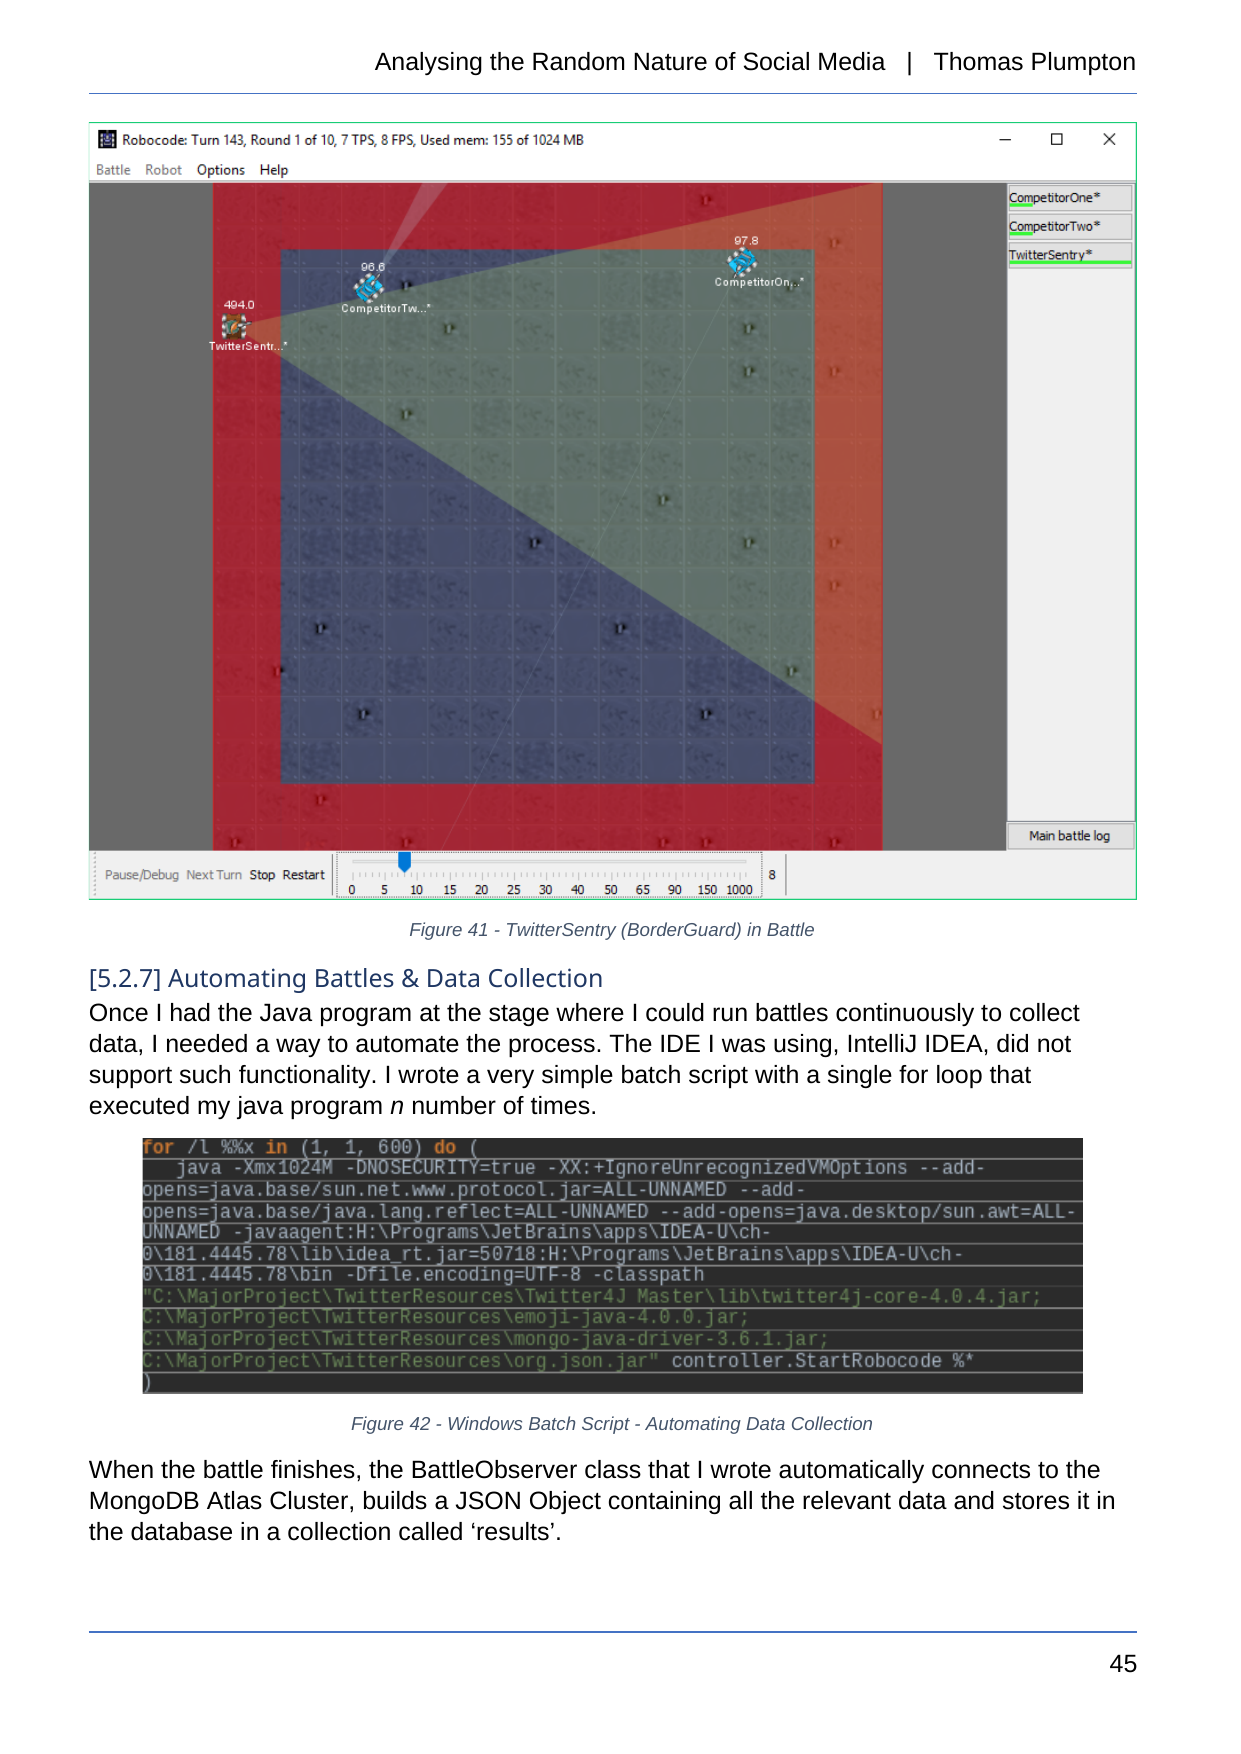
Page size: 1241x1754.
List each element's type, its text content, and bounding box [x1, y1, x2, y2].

subtitle [5.2.7] Automating Battles & Data Collection [89, 961, 1137, 995]
picture [88, 122, 1137, 900]
text Once I had the Java program at the stage where I could run battles continuously to collect data, I needed a way to automate the process. The IDE I was using, IntelliJ IDEA, did not support such functionality. I wrote a very simple batch script with a single for loop that executed my java program n number of times. [89, 998, 1137, 1119]
text When the battle finishes, the BattleObserver class that I wrote automatically connects to the MongoDB Atlas Cluster, builds a JSON Object containing all the relevant data and stores it in the database in a collection called ‘results’. [89, 1455, 1137, 1546]
